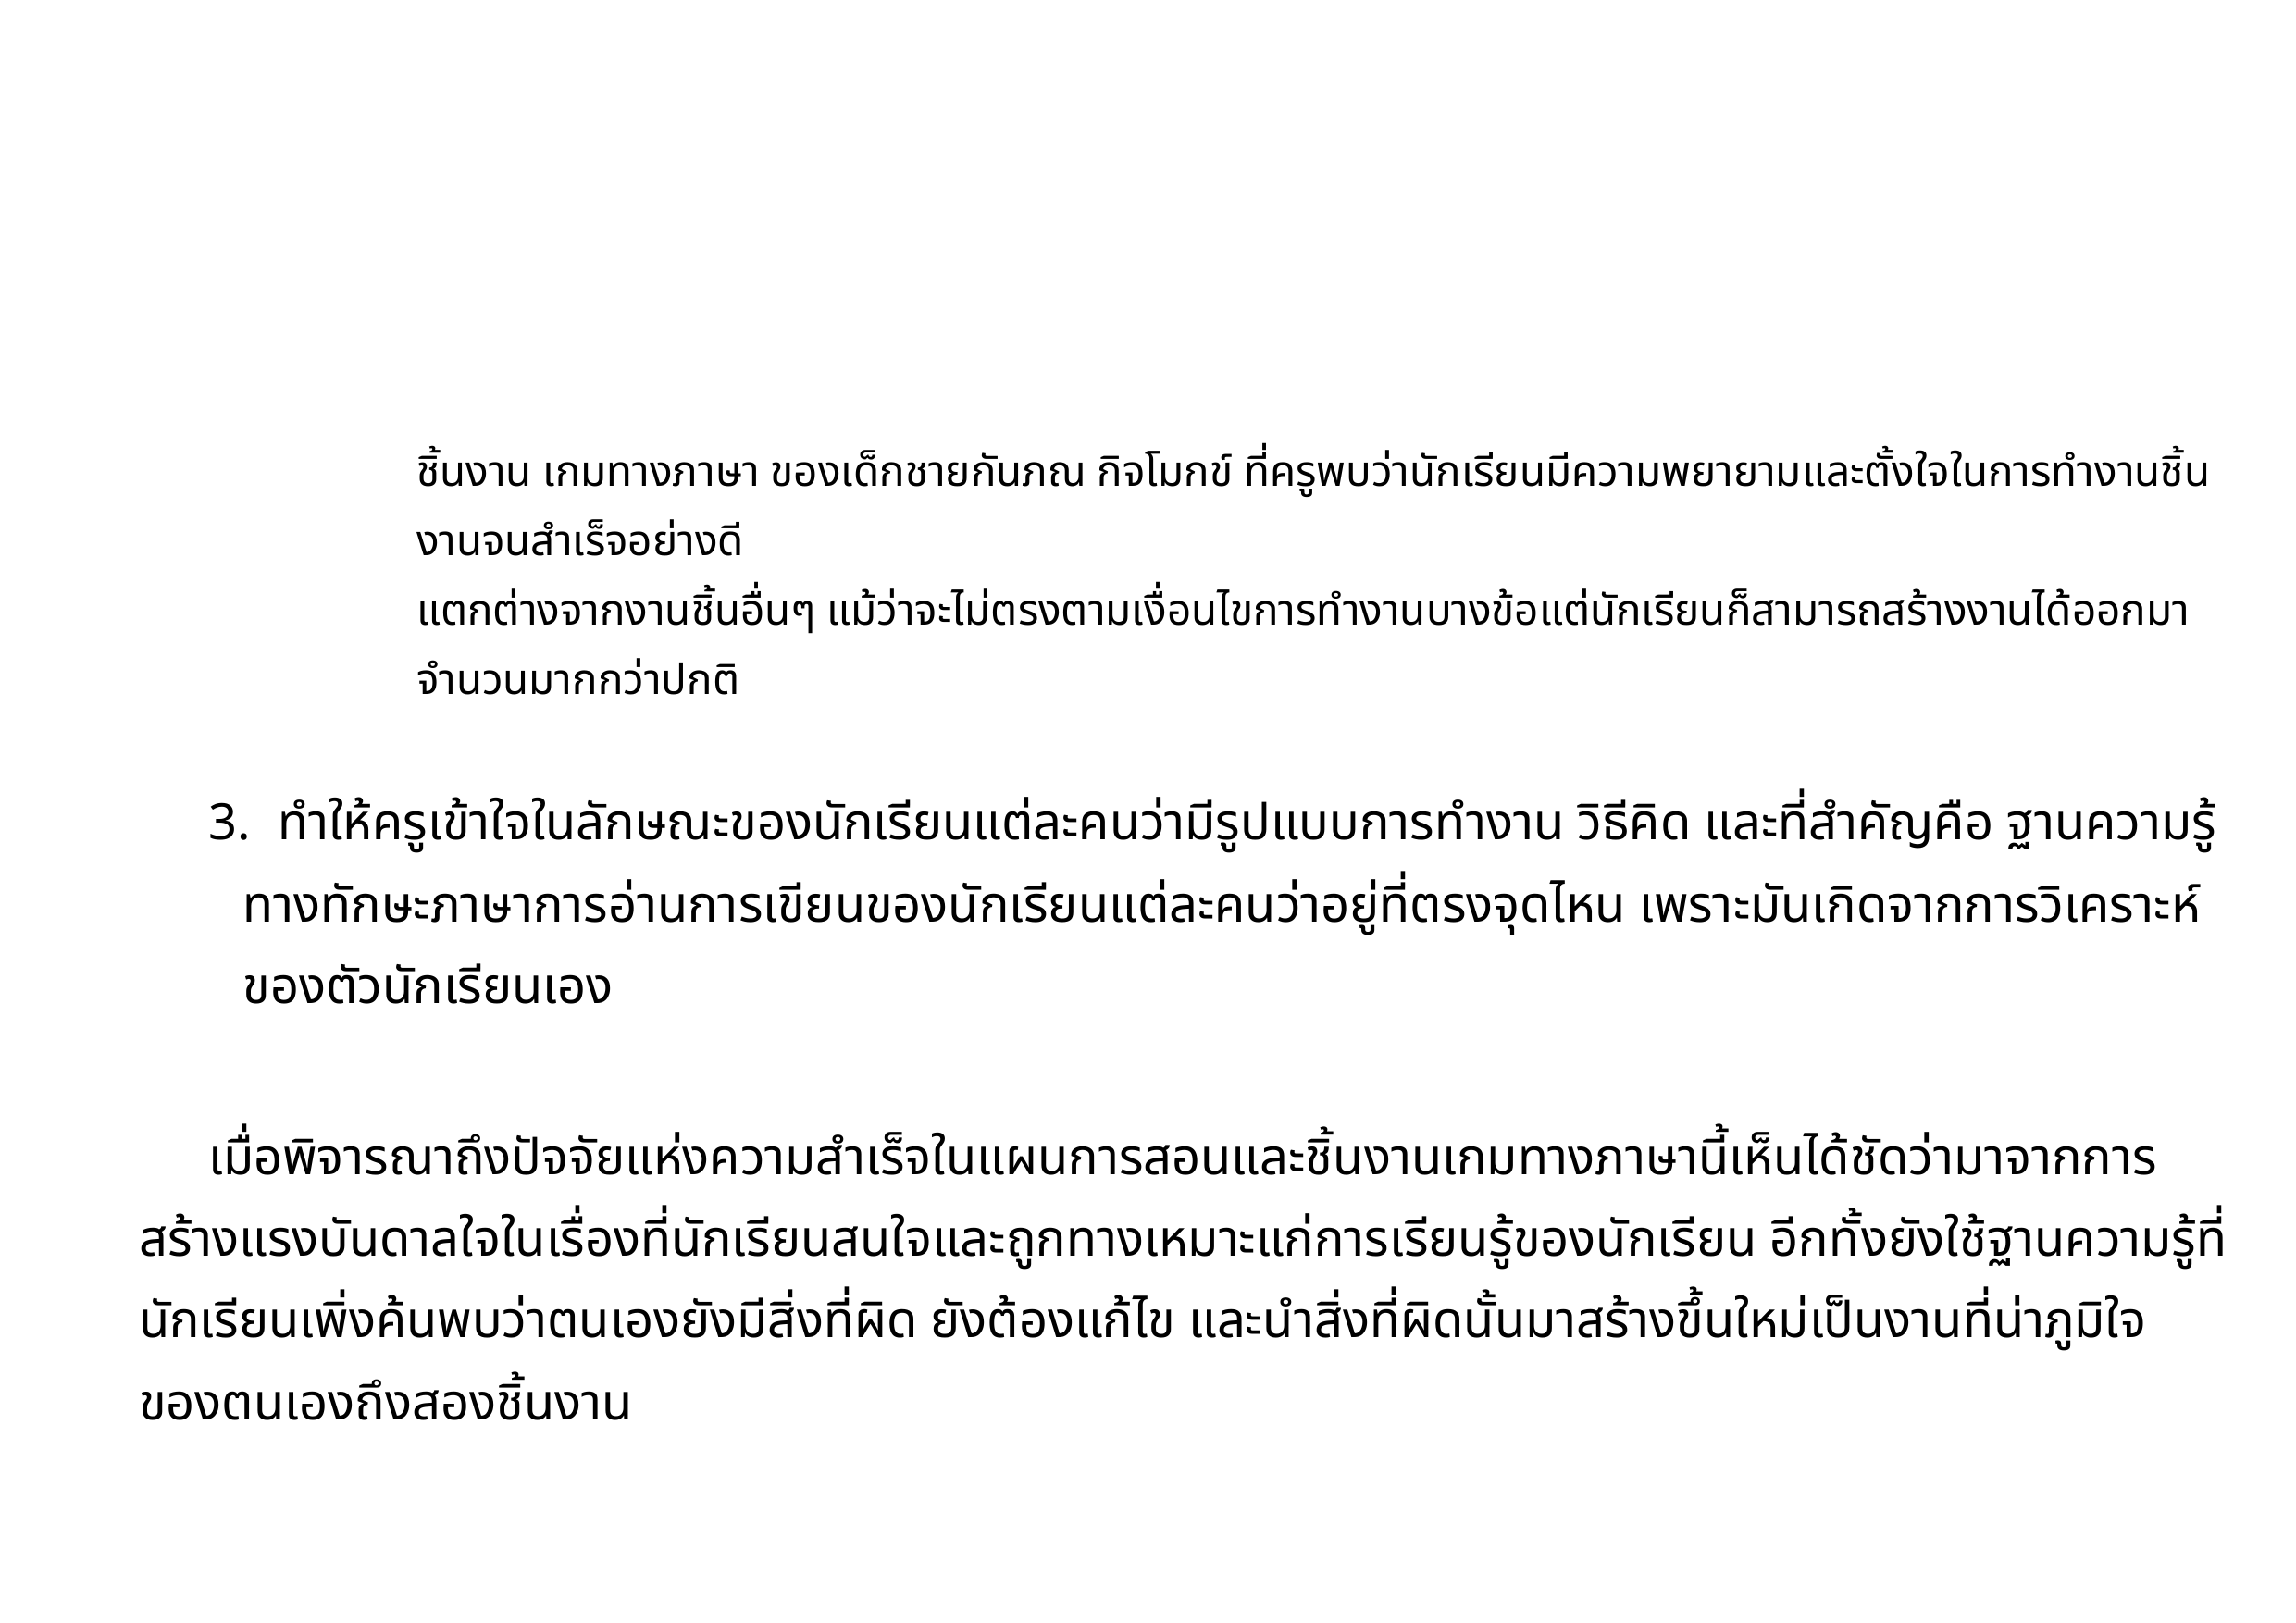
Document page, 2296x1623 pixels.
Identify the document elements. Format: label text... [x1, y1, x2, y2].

list ทำให้ครูเข้าใจในลักษณะของนักเรียนแต่ละคนว่ามีรูปแบบการทำงาน วิธีคิด และที่สำคัญคือ ฐานความรู้ทางทักษะภาษาการอ่านการเขียนของนักเรียนแต่ละคนว่าอยู่ที่ตรงจุดไหน เพราะมันเกิดจากการวิเคราะห์ของตัวนักเรียนเอง [208, 787, 2227, 1026]
list ชิ้นงาน เกมทางภาษา ของเด็กชายกันภณ กิจโมกข์ ที่ครูพบว่านักเรียนมีความพยายามและตั้งใจในการทำงานชิ้นงานจนสำเร็จอย่างดี [416, 441, 2227, 575]
text เมื่อพิจารณาถึงปัจจัยแห่งความสำเร็จในแผนการสอนและชิ้นงานเกมทางภาษานี้เห็นได้ชัดว่ามาจากการสร้างแรงบันดาลใจในเรื่องที่นักเรียนสนใจและถูกทางเหมาะแก่การเรียนรู้ของนักเรียน อีกทั้งยังใช้ฐานความรู้ที่นักเรียนเพิ่งค้นพบว่าตนเองยังมีสิ่งที่ผิด ยังต้องแก้ไข และนำสิ่งที่ผิดนั้นมาสร้างขึ้นใหม่เป็นงานที่น่าภูมิใจของตนเองถึงสองชิ้นงาน [139, 1121, 2227, 1442]
list แตกต่างจากงานชิ้นอื่นๆ แม้ว่าจะไม่ตรงตามเงื่อนไขการทำงานบางข้อแต่นักเรียนก็สามารถสร้างงานได้ออกมาจำนวนมากกว่าปกติ [416, 580, 2227, 713]
